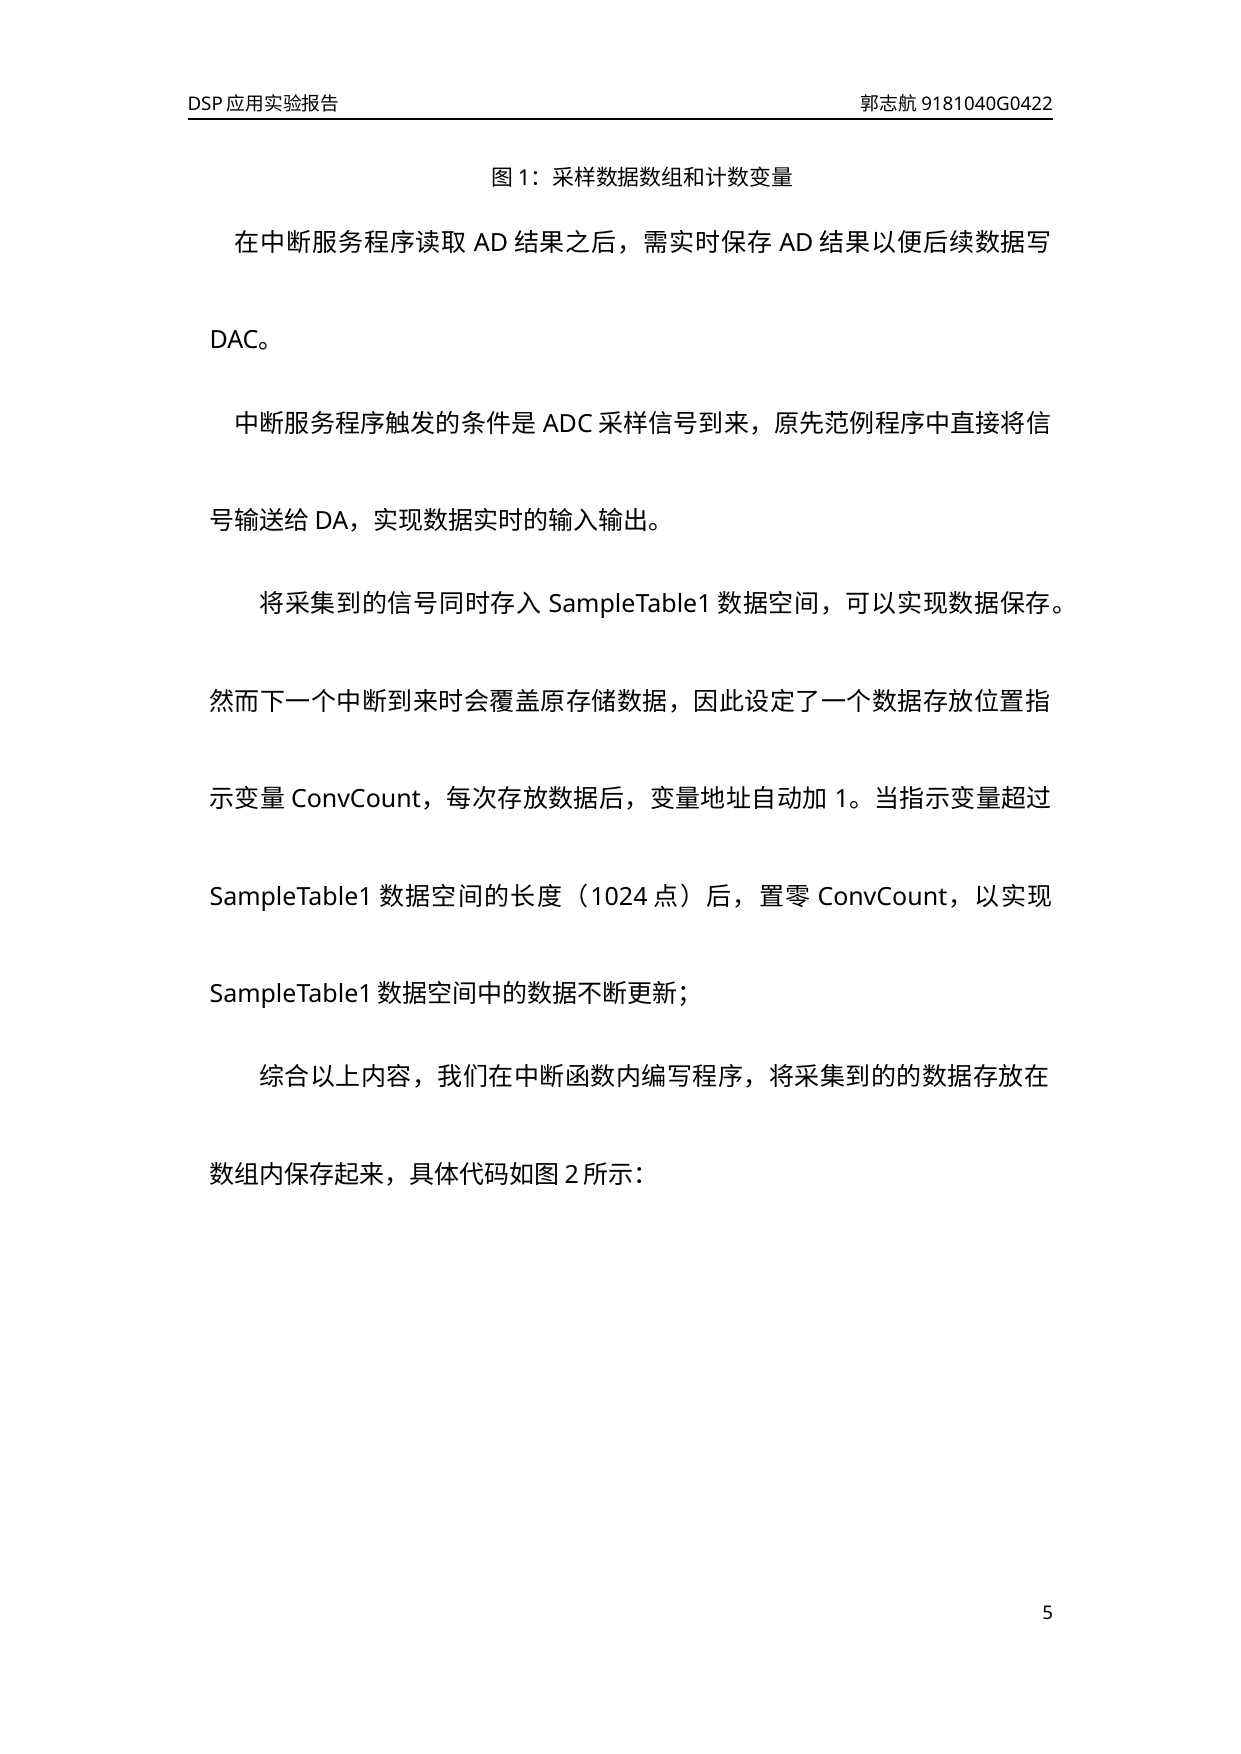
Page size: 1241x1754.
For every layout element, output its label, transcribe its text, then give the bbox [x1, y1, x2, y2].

text 将采集到的信号同时存入SampleTable1数据空间，可以实现数据保存。然而下一个中断到来时会覆盖原存储数据，因此设定了一个数据存放位置指示变量ConvCount，每次存放数据后，变量地址自动加1。当指示变量超过SampleTable1数据空间的长度（1024点）后，置零ConvCount，以实现SampleTable1数据空间中的数据不断更新； [209, 569, 1053, 1024]
text 在中断服务程序读取AD结果之后，需实时保存AD结果以便后续数据写DAC。 [209, 208, 1053, 371]
text 综合以上内容，我们在中断函数内编写程序，将采集到的的数据存放在数组内保存起来，具体代码如图2所示： [209, 1042, 1053, 1205]
text 图1：采样数据数组和计数变量 [209, 160, 1053, 192]
text 中断服务程序触发的条件是ADC采样信号到来，原先范例程序中直接将信号输送给DA，实现数据实时的输入输出。 [209, 389, 1053, 551]
